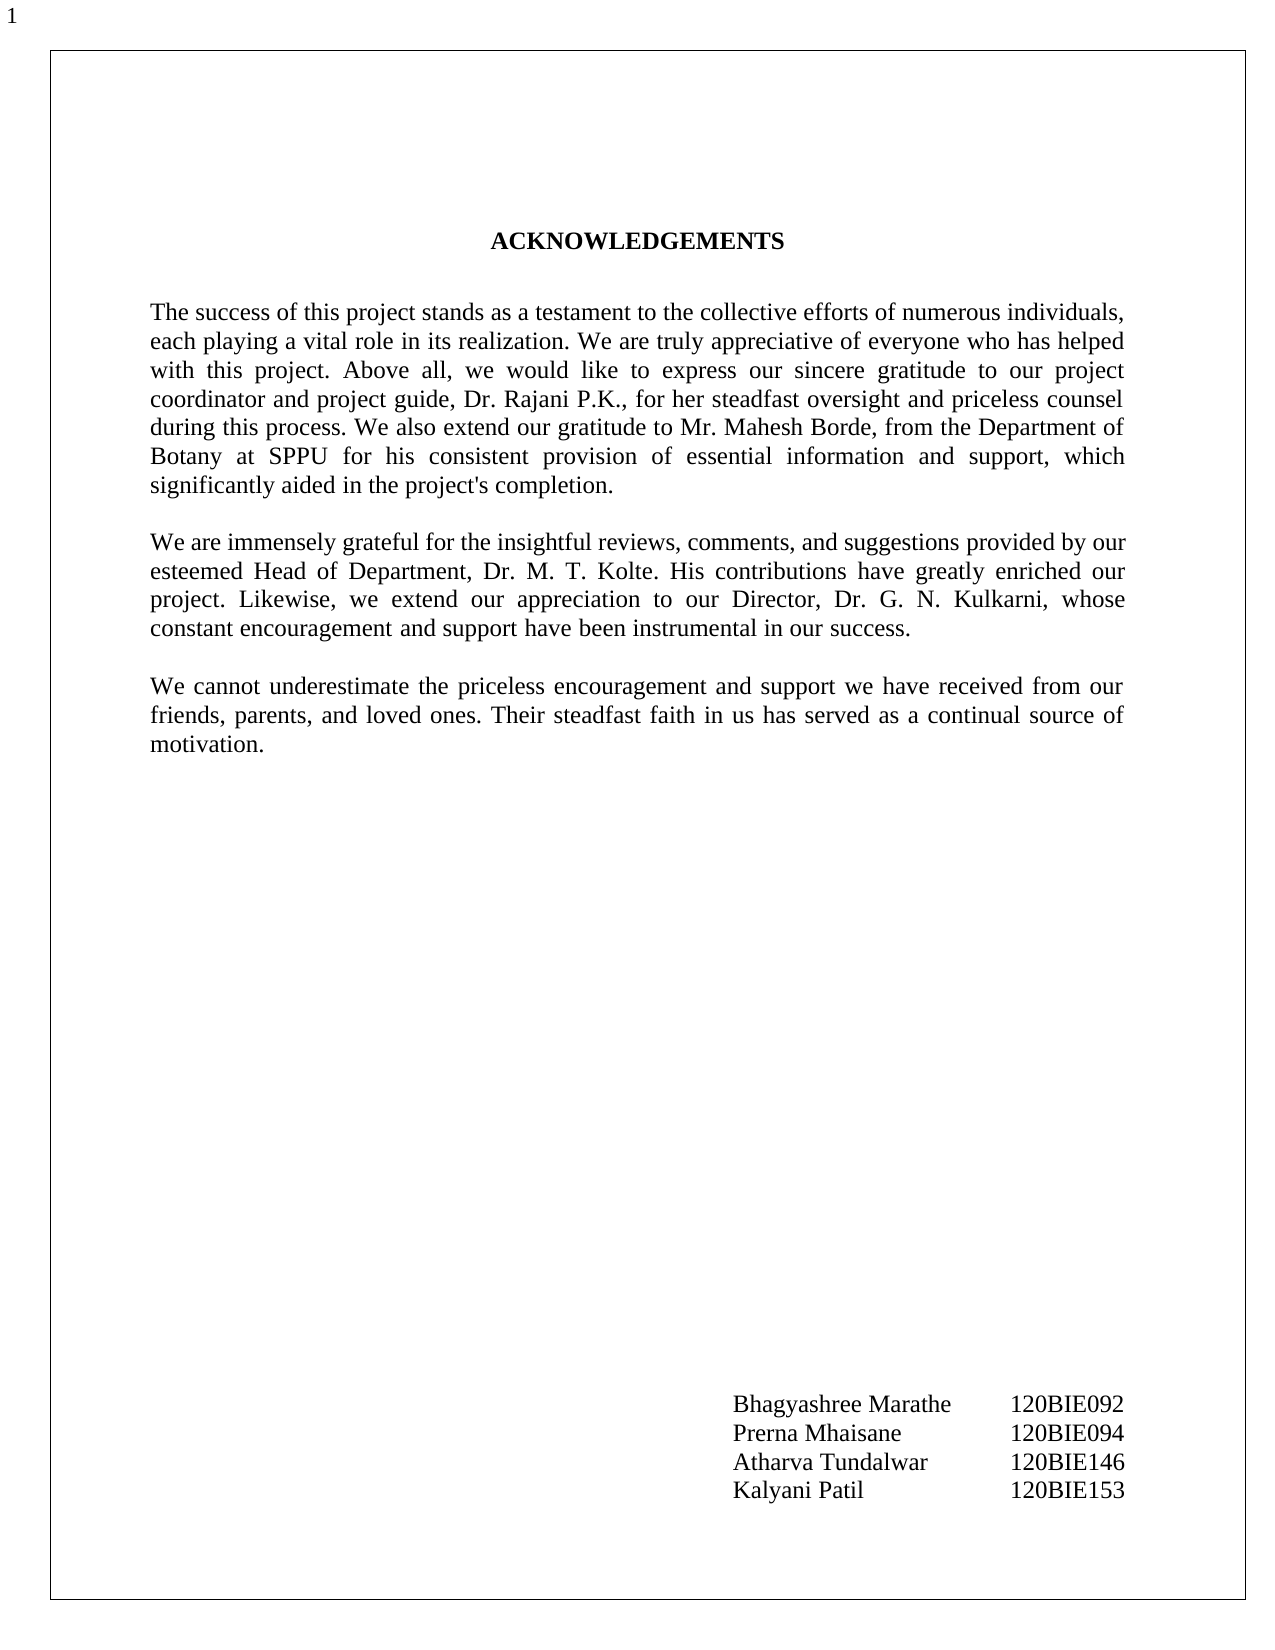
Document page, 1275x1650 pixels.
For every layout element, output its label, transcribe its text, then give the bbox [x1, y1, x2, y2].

text We cannot underestimate the priceless encouragement and support we have received from our friends, parents, and loved ones. Their steadfast faith in us has served as a continual source of motivation. [150, 671, 1125, 757]
text We are immensely grateful for the insightful reviews, comments, and suggestions provided by our esteemed Head of Department, Dr. M. T. Kolte. His contributions have greatly enriched our project. Likewise, we extend our appreciation to our Director, Dr. G. N. Kulkarni, whose constant encouragement and support have been instrumental in our success. [150, 527, 1126, 642]
text Bhagyashree Marathe 120BIE092 Prerna Mhaisane 120BIE094 [733, 1390, 1126, 1447]
text Kalyani Patil 120BIE153 [733, 1476, 1245, 1504]
subtitle ACKNOWLEDGEMENTS [210, 226, 1065, 254]
text Atharva Tundalwar 120BIE146 [733, 1447, 1245, 1476]
text The success of this project stands as a testament to the collective efforts of numerous individuals, each playing a vital role in its realization. We are truly appreciative of everyone who has helped with this project. Above all, we would like to express our sincere gratitude to our project coordinator and project guide, Dr. Rajani P.K., for her steadfast oversight and priceless counsel during this process. We also extend our gratitude to Mr. Mahesh Borde, from the Department of Botany at SPPU for his consistent provision of essential information and support, which significantly aided in the project's completion. [150, 297, 1125, 499]
